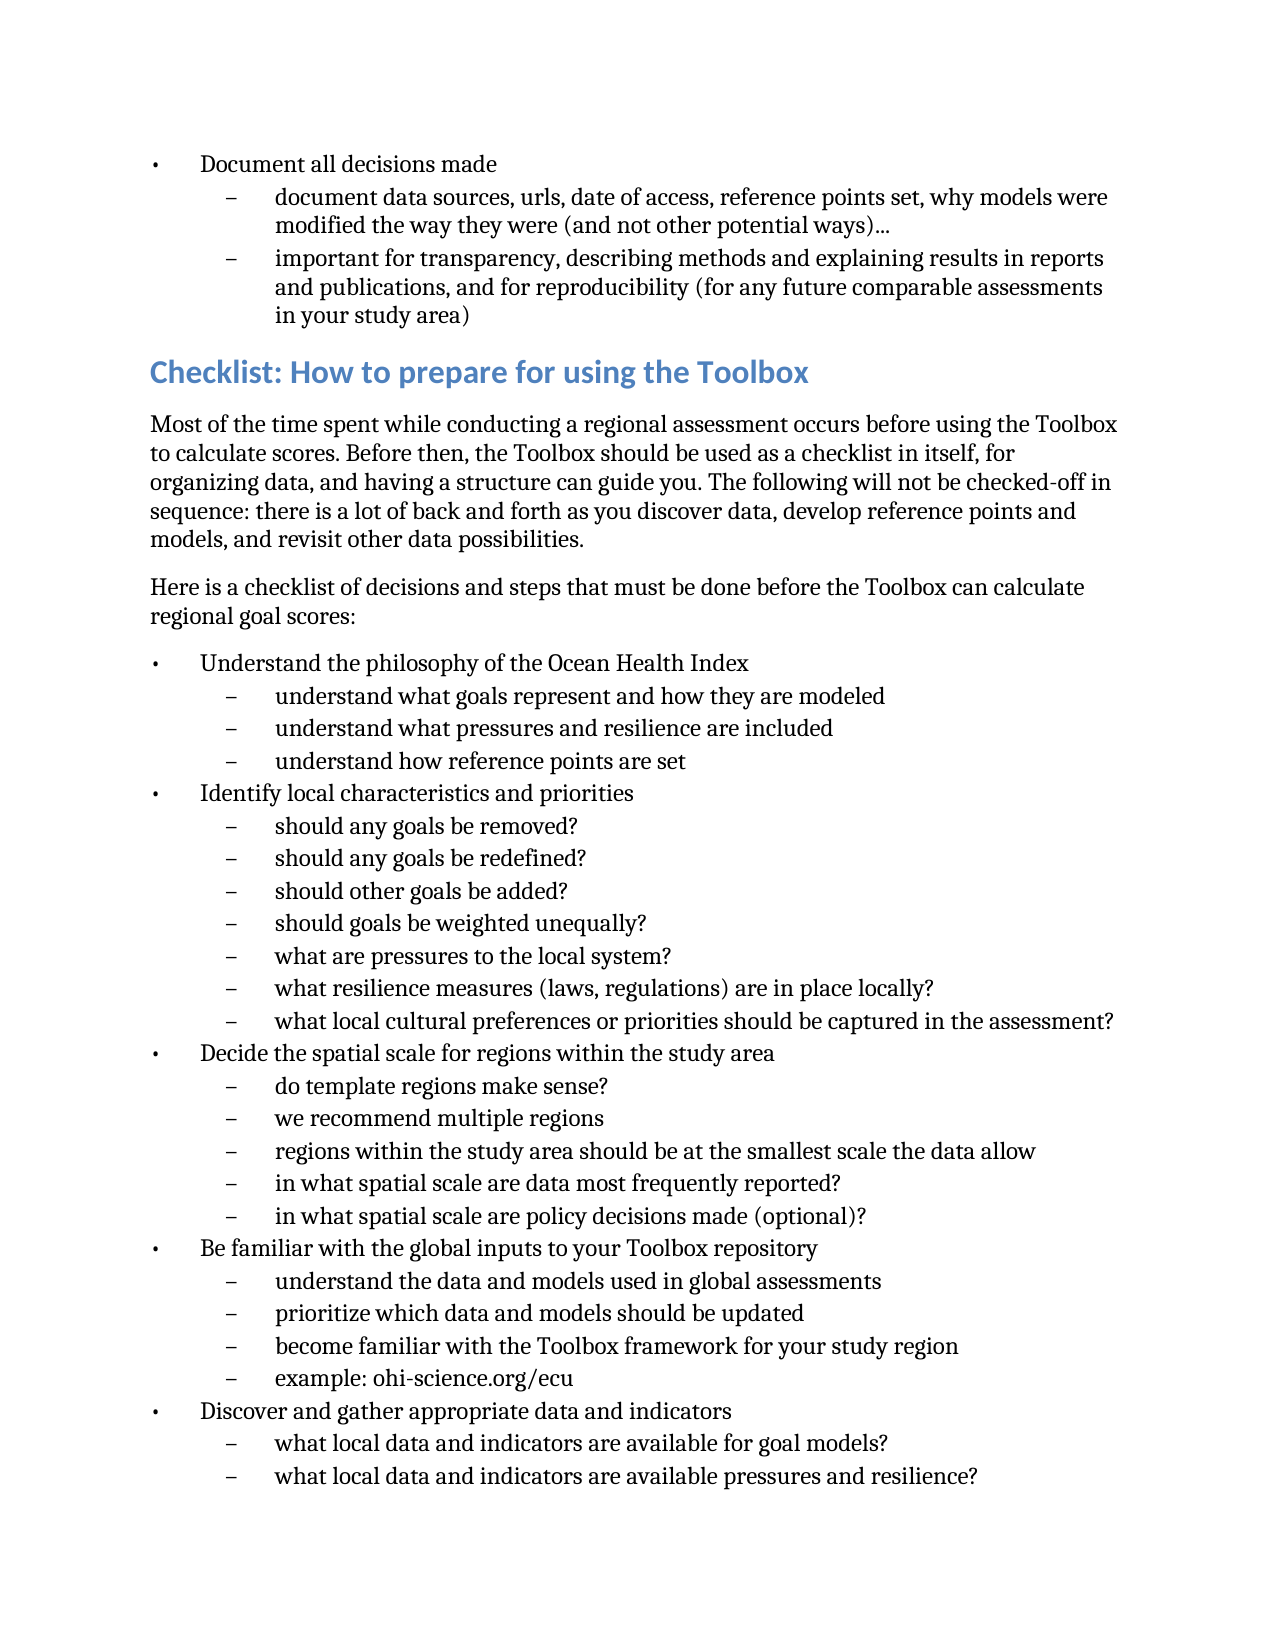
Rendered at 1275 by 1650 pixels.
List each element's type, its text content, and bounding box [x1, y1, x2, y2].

list Discover and gather appropriate data and indicators [150, 1397, 1125, 1425]
list important for transparency, describing methods and explaining results in reports and publications, and for reproducibility (for any future comparable assessments in your study area) [225, 244, 1125, 330]
list what local cultural preferences or priorities should be captured in the assessment? [225, 1007, 1125, 1035]
list understand what goals represent and how they are modeled [225, 682, 1125, 710]
list what local data and indicators are available pressures and resilience? [225, 1462, 1125, 1490]
list understand what pressures and resilience are included [225, 714, 1125, 743]
text Most of the time spent while conducting a regional assessment occurs before using the Toolbox to calculate scores. Before then, the Toolbox should be used as a checklist in itself, for organizing data, and having a structure can guide you. The following will not be checked-off in sequence: there is a lot of back and forth as you discover data, develop reference points and models, and revisit other data possibilities. [150, 410, 1125, 554]
list what are pressures to the local system? [225, 942, 1125, 970]
list what local data and indicators are available for goal models? [225, 1429, 1125, 1458]
list understand how reference points are set [225, 747, 1125, 775]
list in what spatial scale are policy decisions made (optional)? [225, 1202, 1125, 1230]
list Decide the spatial scale for regions within the study area [150, 1039, 1125, 1068]
list should any goals be redefined? [225, 844, 1125, 873]
list should other goals be added? [225, 877, 1125, 905]
list document data sources, urls, date of access, reference points set, why models were modified the way they were (and not other potential ways)... [225, 182, 1125, 240]
list should any goals be removed? [225, 812, 1125, 840]
list Identify local characteristics and priorities [150, 779, 1125, 808]
list do template regions make sense? [225, 1072, 1125, 1100]
list Understand the philosophy of the Ocean Health Index [150, 649, 1125, 678]
list what resilience measures (laws, regulations) are in place locally? [225, 974, 1125, 1003]
list example: ohi-science.org/ecu [225, 1364, 1125, 1393]
subtitle Checklist: How to prepare for using the Toolbox [150, 351, 1125, 392]
list understand the data and models used in global assessments [225, 1267, 1125, 1295]
list should goals be weighted unequally? [225, 909, 1125, 938]
list Document all decisions made [150, 150, 1125, 179]
list Be familiar with the global inputs to your Toolbox repository [150, 1234, 1125, 1263]
list we recommend multiple regions [225, 1104, 1125, 1133]
list regions within the study area should be at the smallest scale the data allow [225, 1137, 1125, 1165]
text Here is a checklist of decisions and steps that must be done before the Toolbox can calculate regional goal scores: [150, 573, 1125, 630]
list in what spatial scale are data most frequently reported? [225, 1169, 1125, 1198]
list prioritize which data and models should be updated [225, 1299, 1125, 1328]
list become familiar with the Toolbox framework for your study region [225, 1332, 1125, 1360]
